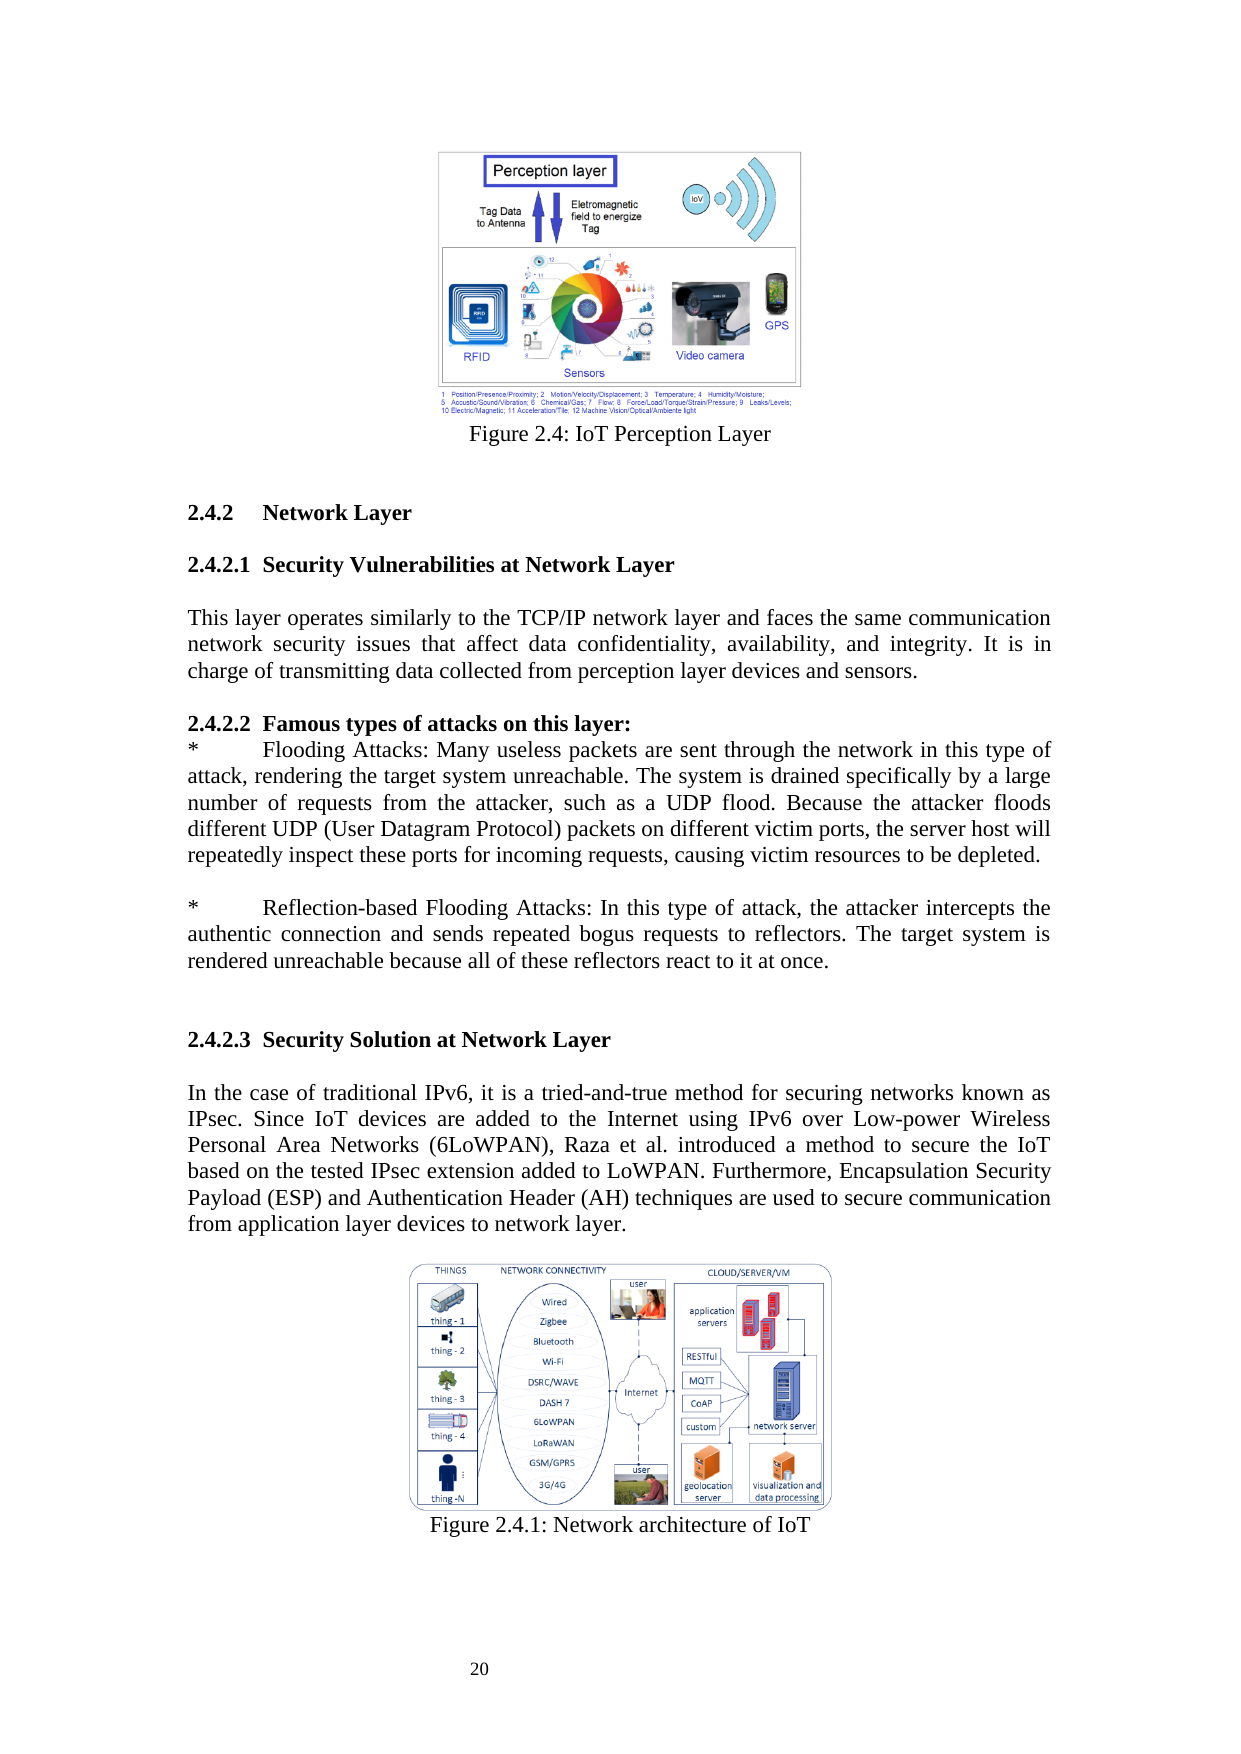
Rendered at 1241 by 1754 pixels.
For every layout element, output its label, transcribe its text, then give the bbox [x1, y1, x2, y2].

picture [407, 1263, 834, 1511]
list In the case of traditional IPv6, it is a tried-and-true method for securing networks known as IPsec. Since IoT devices are added to the Internet using IPv6 over Low-power Wireless Personal Area Networks (6LoWPAN), Raza et al. introduced a method to secure the IoT based on the tested IPsec extension added to LoWPAN. Furthermore, Encapsulation Security Payload (ESP) and Authentication Header (AH) techniques are used to secure communication from application layer devices to network layer. [187, 1078, 1053, 1237]
list 2.4.2.1 Security Vulnerabilities at Network Layer [187, 551, 1053, 578]
list Figure 2.4: IoT Perception Layer [187, 420, 1053, 446]
list * Reflection-based Flooding Attacks: In this type of attack, the attacker intercepts the authentic connection and sends repeated bogus requests to reflectors. The target system is rendered unreachable because all of these reflectors react to it at once. [187, 894, 1053, 973]
list Figure 2.4.1: Network architecture of IoT [187, 1511, 1053, 1537]
list 2.4.2.3 Security Solution at Network Layer [187, 1026, 1053, 1052]
list This layer operates similarly to the TCP/IP network layer and faces the same communication network security issues that affect data confidentiality, availability, and integrity. It is in charge of transmitting data collected from perception layer devices and sensors. [187, 604, 1053, 683]
list 2.4.2.2 Famous types of attacks on this layer: [187, 709, 1053, 736]
list * Flooding Attacks: Many useless packets are sent through the network in this type of attack, rendering the target system unreachable. The system is drained specifically by a large number of requests from the attacker, such as a UDP flood. Because the attacker floods different UDP (User Datagram Protocol) packets on different victim ports, the server host will repeatedly inspect these ports for incoming requests, causing victim resources to be depleted. [187, 736, 1053, 868]
picture [435, 150, 805, 420]
list 2.4.2 Network Layer [187, 499, 1053, 525]
